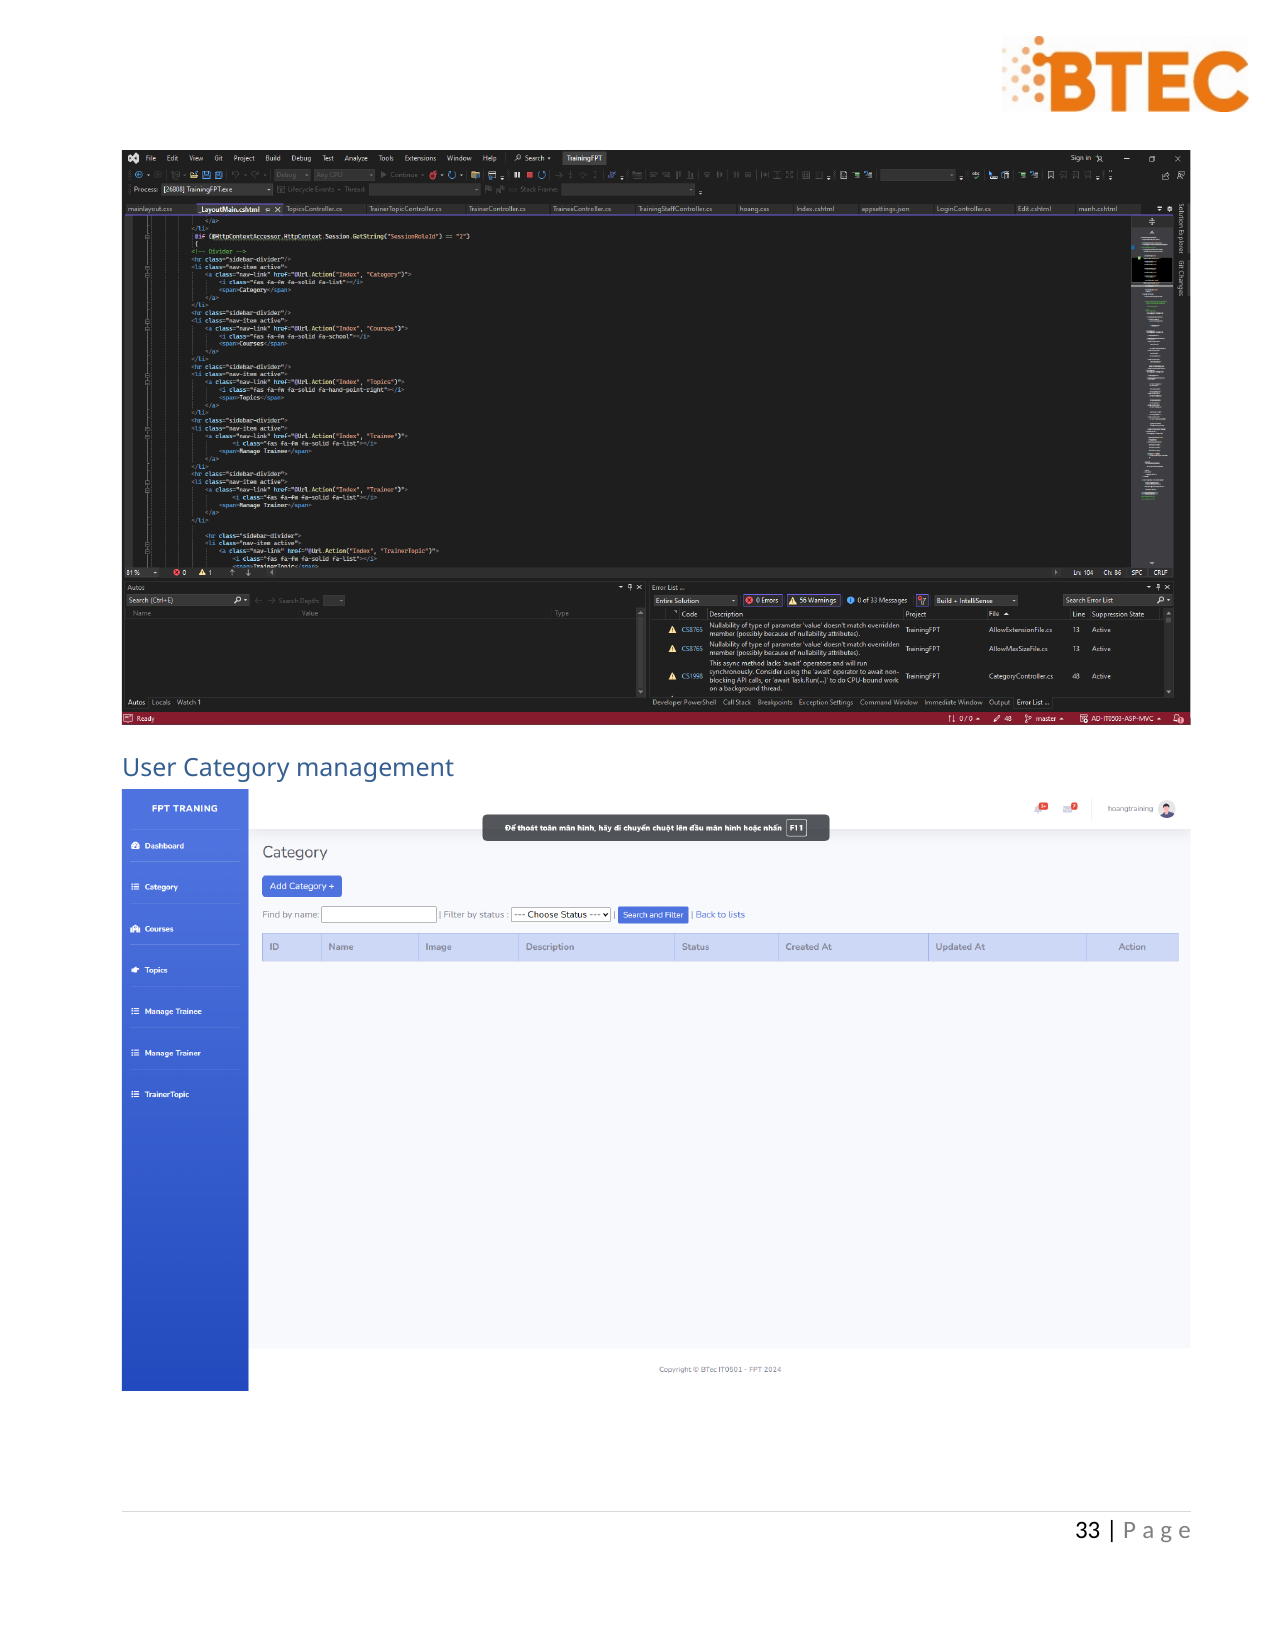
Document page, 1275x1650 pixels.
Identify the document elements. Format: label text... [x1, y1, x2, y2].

picture [121, 789, 1191, 1391]
picture [121, 150, 1191, 725]
subtitle User Category management [122, 750, 1191, 784]
picture [1001, 36, 1249, 112]
